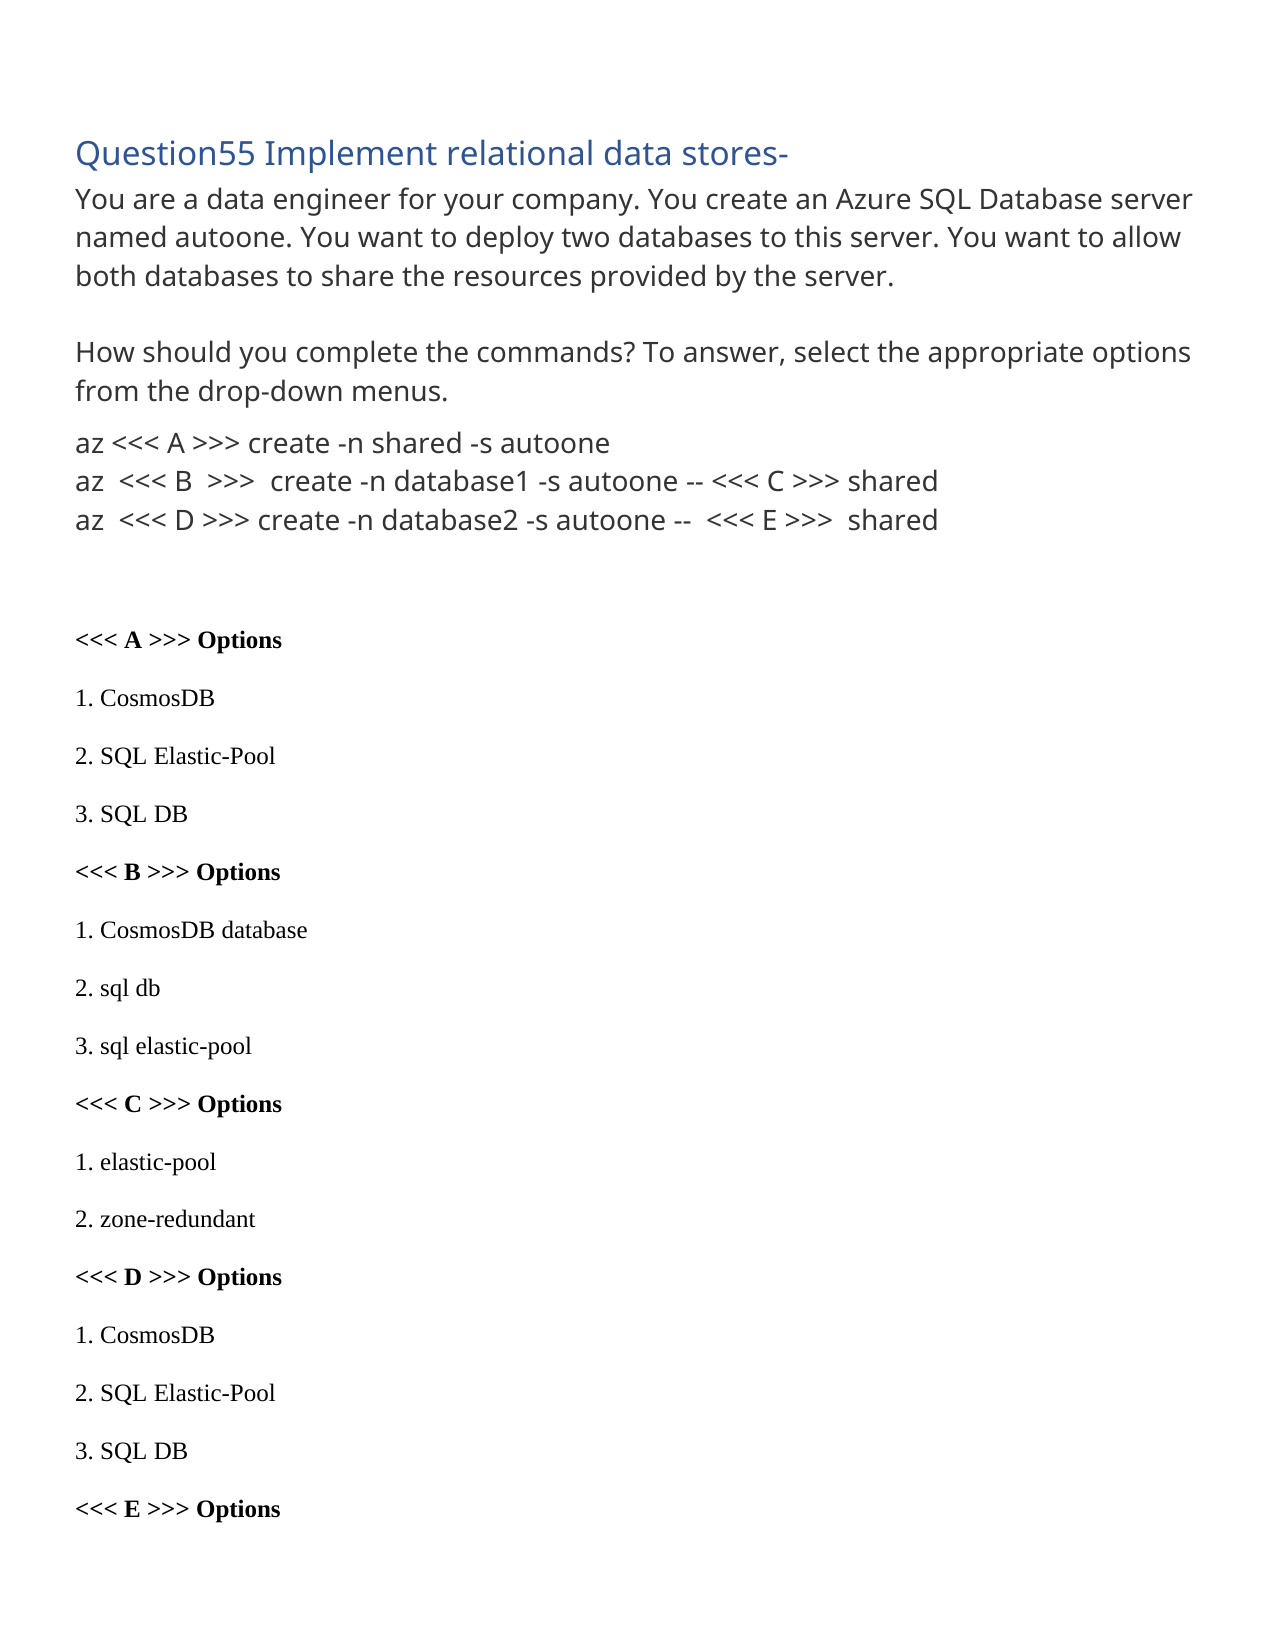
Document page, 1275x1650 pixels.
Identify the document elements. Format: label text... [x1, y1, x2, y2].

text 1. CosmosDB [75, 1320, 1200, 1349]
text You are a data engineer for your company. You create an Azure SQL Database server named autoone. You want to deploy two databases to this server. You want to allow both databases to share the resources provided by the server. How should you complete the commands? To answer, select the appropriate options from the drop-down menus. [75, 179, 1200, 409]
text 1. elastic-pool [75, 1147, 1200, 1175]
text 2. SQL Elastic-Pool [75, 1378, 1200, 1407]
text az <<< A >>> create -n shared -s autoone az <<< B >>> create -n database1 -s autoone -- <<< C >>> shared az <<< D >>> create -n database2 -s autoone -- <<< E >>> shared [75, 423, 1200, 538]
text 1. CosmosDB [75, 683, 1200, 712]
text 3. sql elastic-pool [75, 1031, 1200, 1059]
text <<< E >>> Options [75, 1494, 1200, 1523]
text <<< C >>> Options [75, 1089, 1200, 1117]
subtitle Question55 Implement relational data stores- [75, 130, 1200, 176]
text <<< D >>> Options [75, 1262, 1200, 1291]
text 2. zone-redundant [75, 1204, 1200, 1233]
text 3. SQL DB [75, 1436, 1200, 1465]
text 2. SQL Elastic-Pool [75, 741, 1200, 770]
text 2. sql db [75, 973, 1200, 1002]
text 1. CosmosDB database [75, 915, 1200, 944]
text 3. SQL DB [75, 799, 1200, 828]
text <<< A >>> Options [75, 625, 1200, 654]
text <<< B >>> Options [75, 857, 1200, 886]
